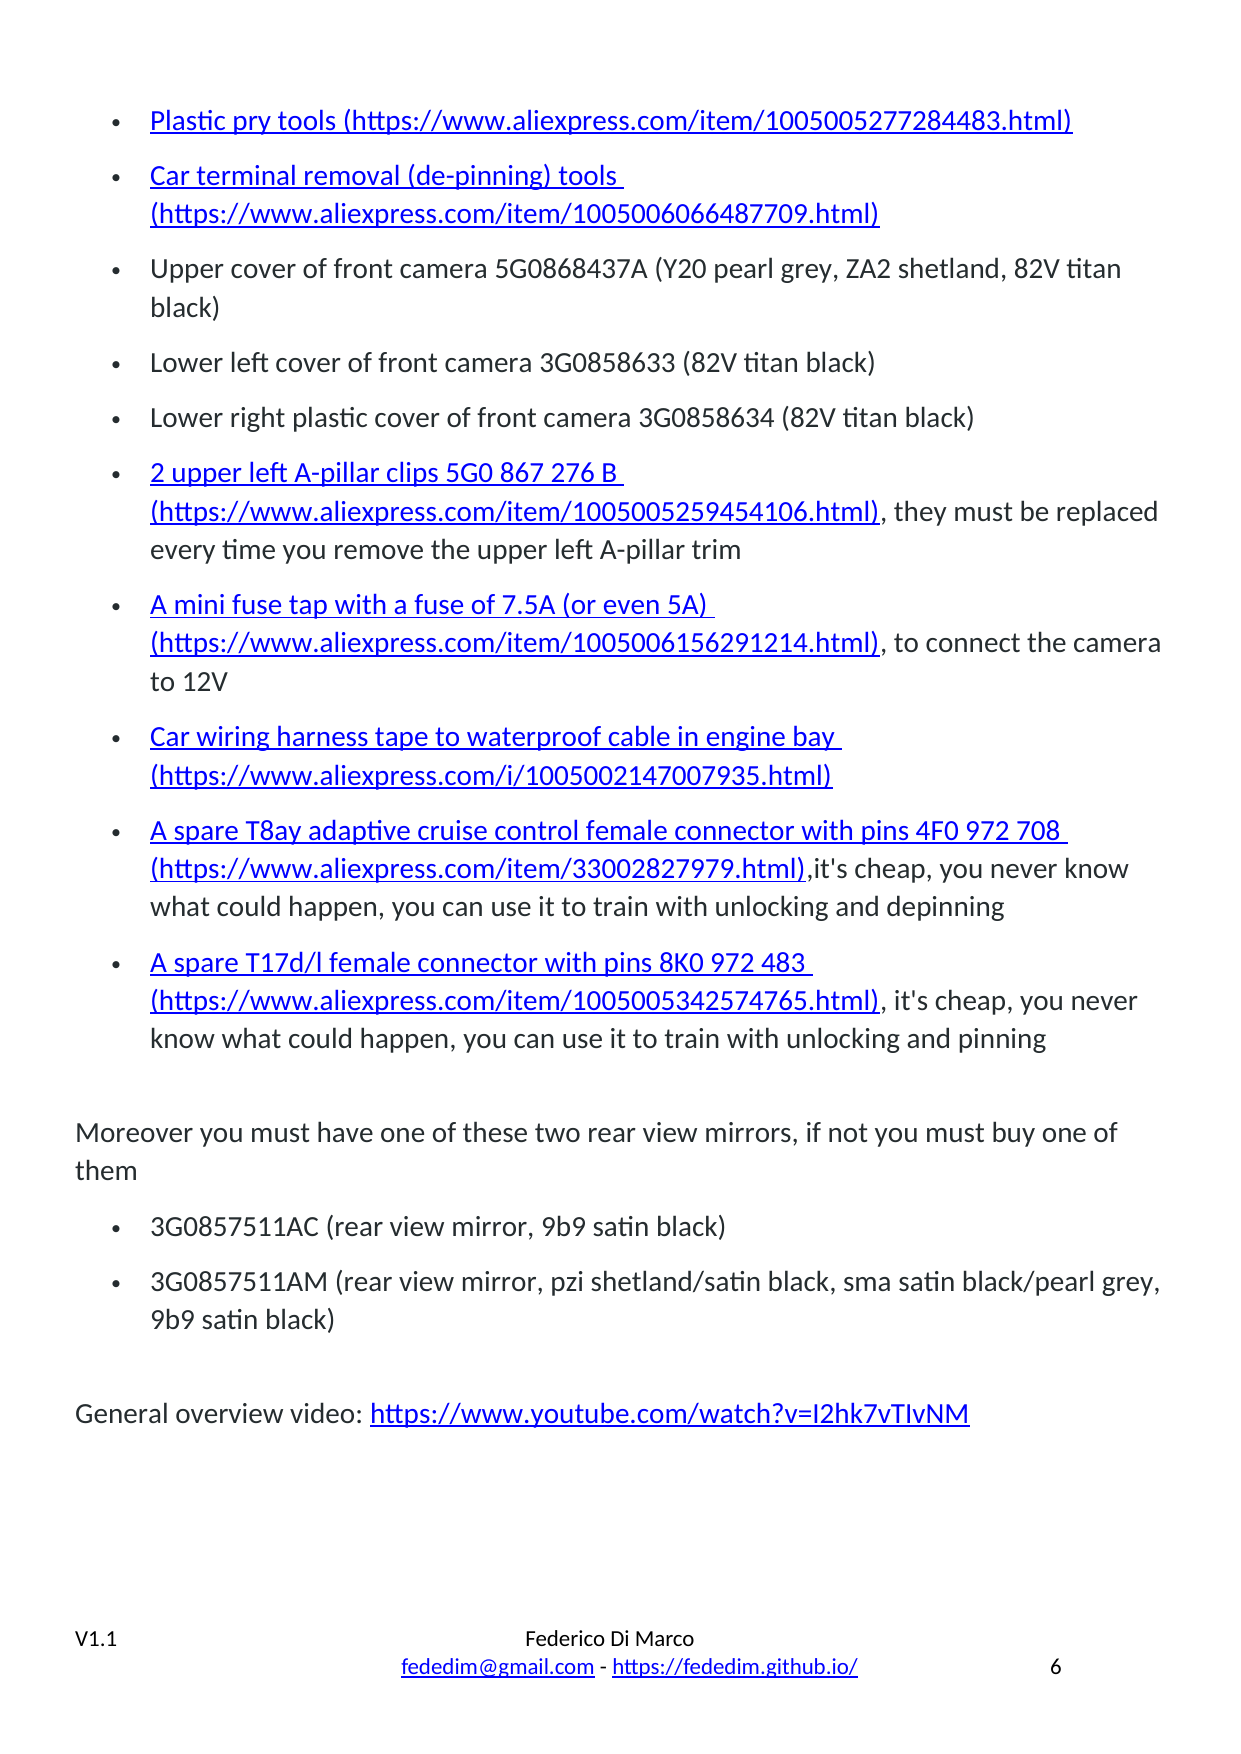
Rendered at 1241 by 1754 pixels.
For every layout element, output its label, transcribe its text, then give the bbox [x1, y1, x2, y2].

list A spare T17d/l female connector with pins 8K0 972 483 (https://www.aliexpress.com/item/1005005342574765.html), it's cheap, you never know what could happen, you can use it to train with unlocking and pinning [112, 944, 1165, 1056]
list Car wiring harness tape to waterproof cable in engine bay (https://www.aliexpress.com/i/1005002147007935.html) [112, 718, 1165, 792]
list Upper cover of front camera 5G0868437A (Y20 pearl grey, ZA2 shetland, 82V titan black) [112, 250, 1165, 324]
list 3G0857511AM (rear view mirror, pzi shetland/satin black, sma satin black/pearl grey, 9b9 satin black) [112, 1263, 1165, 1337]
list 3G0857511AC (rear view mirror, 9b9 satin black) [112, 1208, 1165, 1243]
list Car terminal removal (de-pinning) tools (https://www.aliexpress.com/item/1005006066487709.html) [112, 157, 1165, 231]
list 2 upper left A-pillar clips 5G0 867 276 B (https://www.aliexpress.com/item/1005005259454106.html), they must be replaced every time you remove the upper left A-pillar trim [112, 454, 1165, 567]
list A spare T8ay adaptive cruise control female connector with pins 4F0 972 708 (https://www.aliexpress.com/item/33002827979.html),it's cheap, you never know what could happen, you can use it to train with unlocking and depinning [112, 812, 1165, 924]
list Plastic pry tools (https://www.aliexpress.com/item/1005005277284483.html) [112, 102, 1165, 137]
text Moreover you must have one of these two rear view mirrors, if not you must buy one of them [75, 1076, 1165, 1188]
list Lower left cover of front camera 3G0858633 (82V titan black) [112, 344, 1165, 379]
text General overview video: https://www.youtube.com/watch?v=I2hk7vTIvNM [75, 1356, 1165, 1430]
list Lower right plastic cover of front camera 3G0858634 (82V titan black) [112, 399, 1165, 435]
list A mini fuse tap with a fuse of 7.5A (or even 5A) (https://www.aliexpress.com/item/1005006156291214.html), to connect the camera to 12V [112, 586, 1165, 699]
